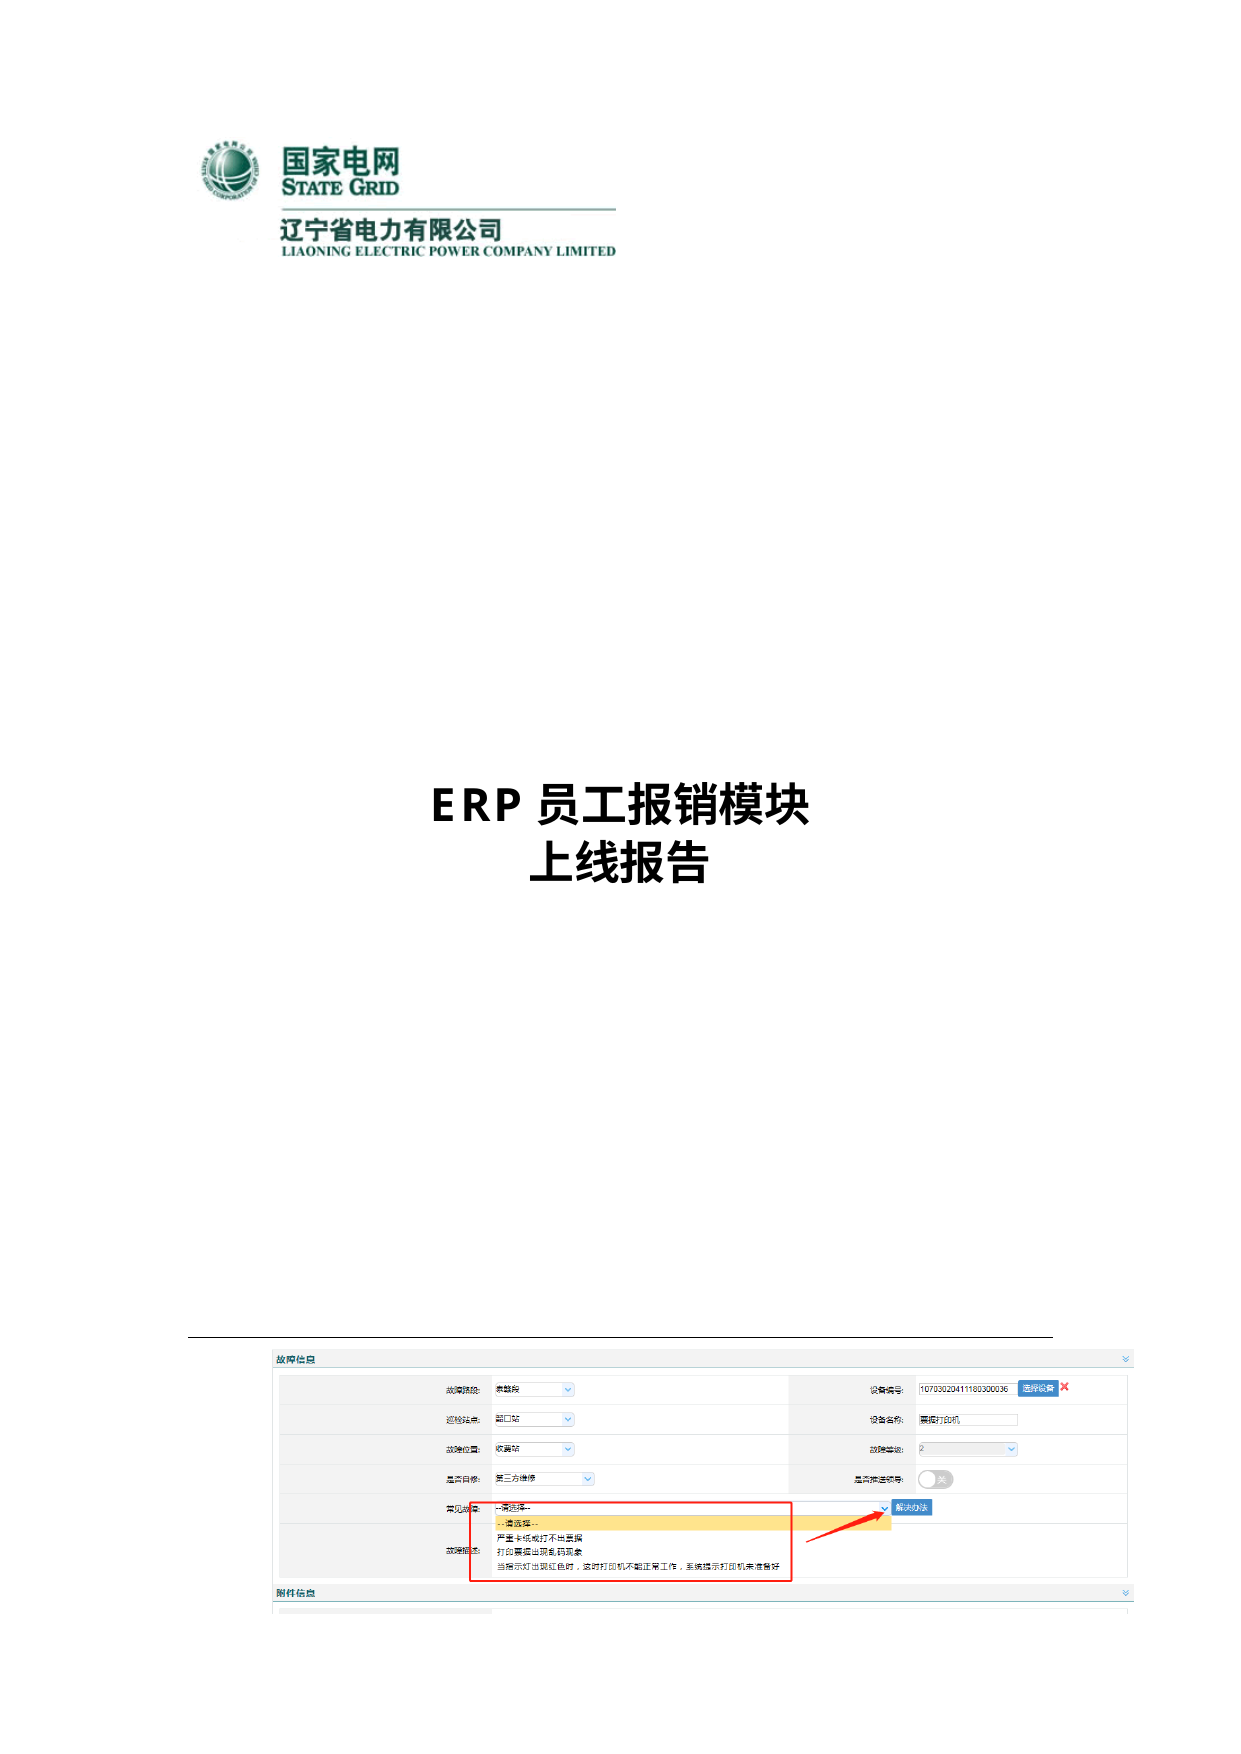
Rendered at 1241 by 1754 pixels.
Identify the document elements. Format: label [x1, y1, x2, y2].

picture [268, 1348, 1134, 1614]
